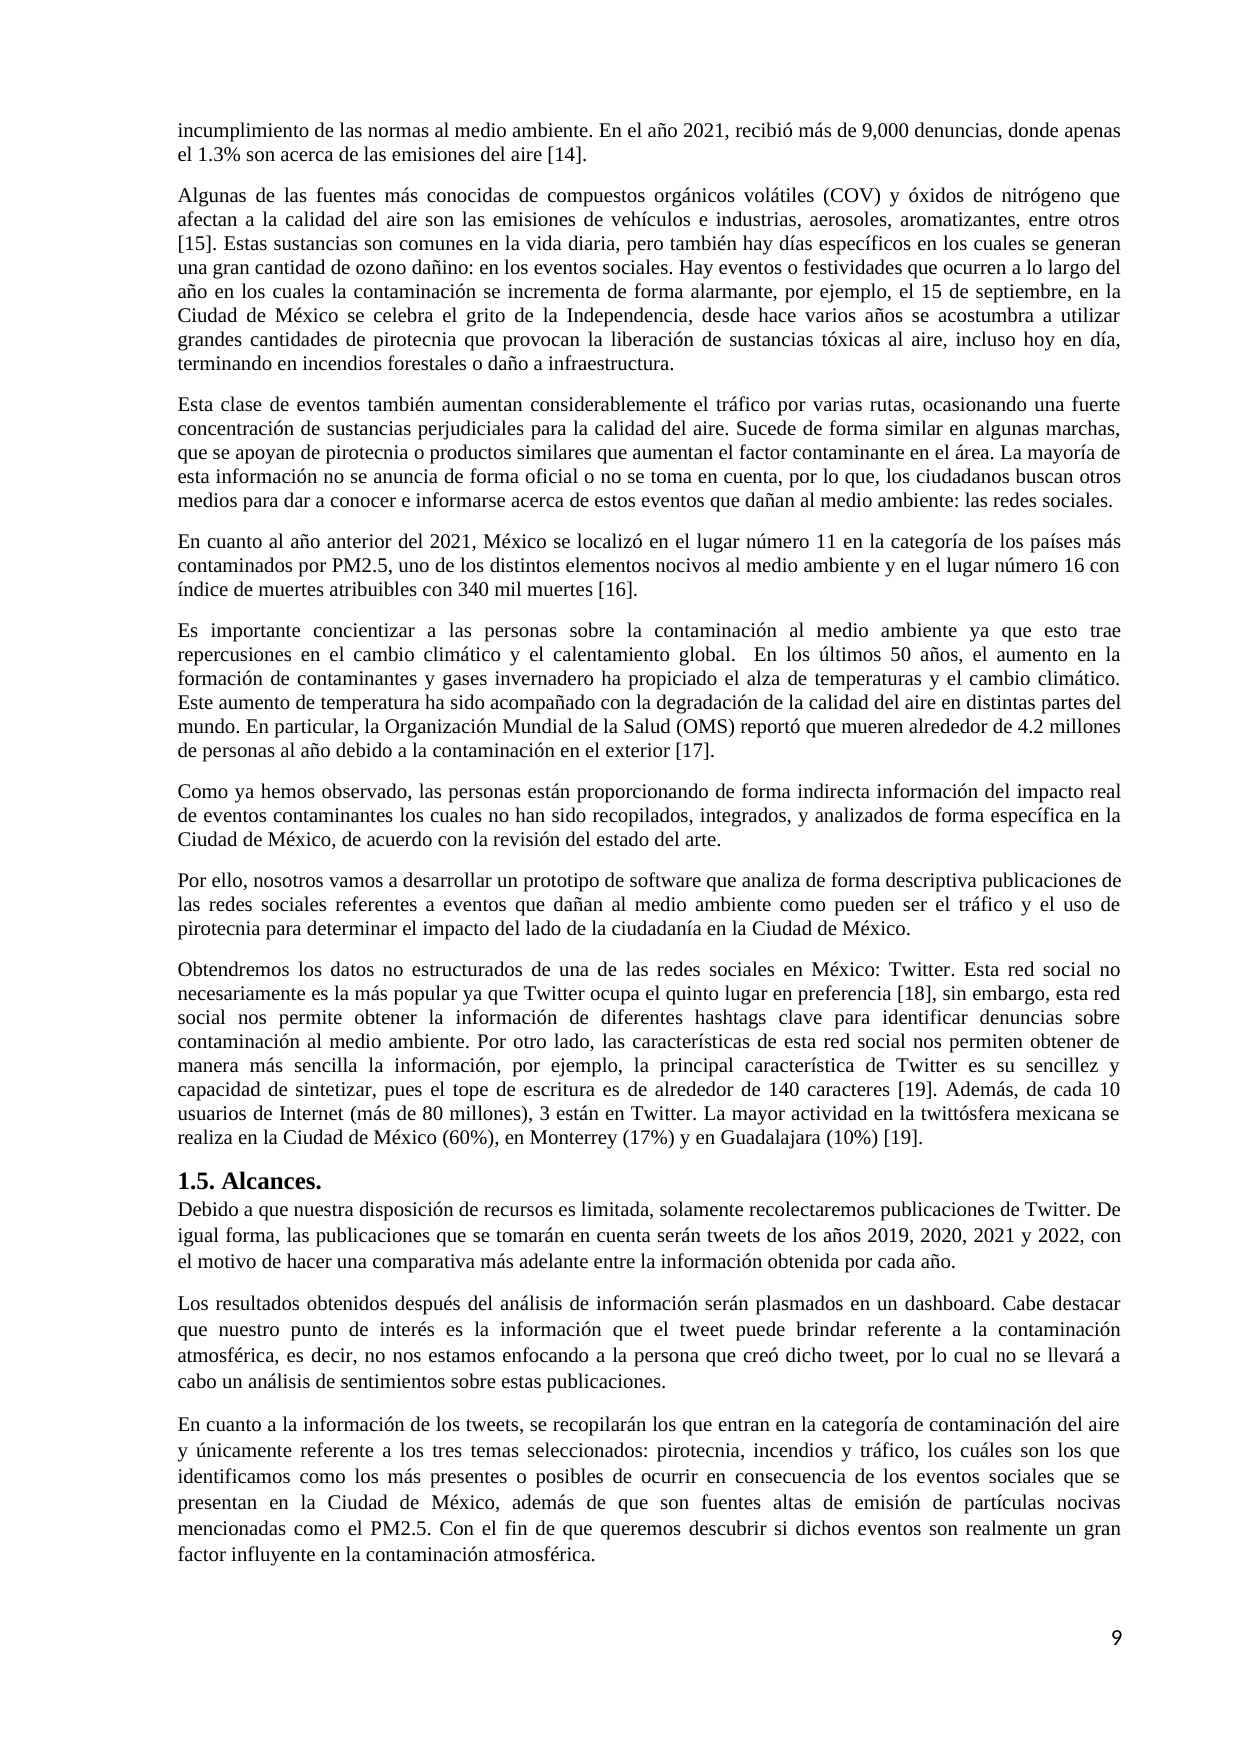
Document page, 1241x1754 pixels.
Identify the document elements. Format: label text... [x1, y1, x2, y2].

text Como ya hemos observado, las personas están proporcionando de forma indirecta información del impacto real de eventos contaminantes los cuales no han sido recopilados, integrados, y analizados de forma específica en la Ciudad de México, de acuerdo con la revisión del estado del arte. [177, 779, 1122, 851]
text Los resultados obtenidos después del análisis de información serán plasmados en un dashboard. Cabe destacar que nuestro punto de interés es la información que el tweet puede brindar referente a la contaminación atmosférica, es decir, no nos estamos enfocando a la persona que creó dicho tweet, por lo cual no se llevará a cabo un análisis de sentimientos sobre estas publicaciones. [177, 1291, 1122, 1393]
text Obtendremos los datos no estructurados de una de las redes sociales en México: Twitter. Esta red social no necesariamente es la más popular ya que Twitter ocupa el quinto lugar en preferencia [18], sin embargo, esta red social nos permite obtener la información de diferentes hashtags clave para identificar denuncias sobre contaminación al medio ambiente. Por otro lado, las características de esta red social nos permiten obtener de manera más sencilla la información, por ejemplo, la principal característica de Twitter es su sencillez y capacidad de sintetizar, pues el tope de escritura es de alrededor de 140 caracteres [19]. Además, de cada 10 usuarios de Internet (más de 80 millones), 3 están en Twitter. La mayor actividad en la twittósfera mexicana se realiza en la Ciudad de México (60%), en Monterrey (17%) y en Guadalajara (10%) [19]. [177, 957, 1122, 1149]
text Algunas de las fuentes más conocidas de compuestos orgánicos volátiles (COV) y óxidos de nitrógeno que afectan a la calidad del aire son las emisiones de vehículos e industrias, aerosoles, aromatizantes, entre otros [15]. Estas sustancias son comunes en la vida diaria, pero también hay días específicos en los cuales se generan una gran cantidad de ozono dañino: en los eventos sociales. Hay eventos o festividades que ocurren a lo largo del año en los cuales la contaminación se incrementa de forma alarmante, por ejemplo, el 15 de septiembre, en la Ciudad de México se celebra el grito de la Independencia, desde hace varios años se acostumbra a utilizar grandes cantidades de pirotecnia que provocan la liberación de sustancias tóxicas al aire, incluso hoy en día, terminando en incendios forestales o daño a infraestructura. [177, 183, 1122, 375]
text Es importante concientizar a las personas sobre la contaminación al medio ambiente ya que esto trae repercusiones en el cambio climático y el calentamiento global. En los últimos 50 años, el aumento en la formación de contaminantes y gases invernadero ha propiciado el alza de temperaturas y el cambio climático. Este aumento de temperatura ha sido acompañado con la degradación de la calidad del aire en distintas partes del mundo. En particular, la Organización Mundial de la Salud (OMS) reportó que mueren alrededor de 4.2 millones de personas al año debido a la contaminación en el exterior [17]. [177, 618, 1122, 762]
text En cuanto a la información de los tweets, se recopilarán los que entran en la categoría de contaminación del aire y únicamente referente a los tres temas seleccionados: pirotecnia, incendios y tráfico, los cuáles son los que identificamos como los más presentes o posibles de ocurrir en consecuencia de los eventos sociales que se presentan en la Ciudad de México, además de que son fuentes altas de emisión de partículas nocivas mencionadas como el PM2.5. Con el fin de que queremos descubrir si dichos eventos son realmente un gran factor influyente en la contaminación atmosférica. [177, 1412, 1122, 1566]
text Por ello, nosotros vamos a desarrollar un prototipo de software que analiza de forma descriptiva publicaciones de las redes sociales referentes a eventos que dañan al medio ambiente como pueden ser el tráfico y el uso de pirotecnia para determinar el impacto del lado de la ciudadanía en la Ciudad de México. [177, 868, 1122, 940]
text En cuanto al año anterior del 2021, México se localizó en el lugar número 11 en la categoría de los países más contaminados por PM2.5, uno de los distintos elementos nocivos al medio ambiente y en el lugar número 16 con índice de muertes atribuibles con 340 mil muertes [16]. [177, 529, 1122, 601]
subtitle 1.5. Alcances. [177, 1166, 1122, 1194]
text Debido a que nuestra disposición de recursos es limitada, solamente recolectaremos publicaciones de Twitter. De igual forma, las publicaciones que se tomarán en cuenta serán tweets de los años 2019, 2020, 2021 y 2022, con el motivo de hacer una comparativa más adelante entre la información obtenida por cada año. [177, 1197, 1122, 1273]
text Esta clase de eventos también aumentan considerablemente el tráfico por varias rutas, ocasionando una fuerte concentración de sustancias perjudiciales para la calidad del aire. Sucede de forma similar en algunas marchas, que se apoyan de pirotecnia o productos similares que aumentan el factor contaminante en el área. La mayoría de esta información no se anuncia de forma oficial o no se toma en cuenta, por lo que, los ciudadanos buscan otros medios para dar a conocer e informarse acerca de estos eventos que dañan al medio ambiente: las redes sociales. [177, 392, 1122, 512]
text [177, 118, 1122, 166]
